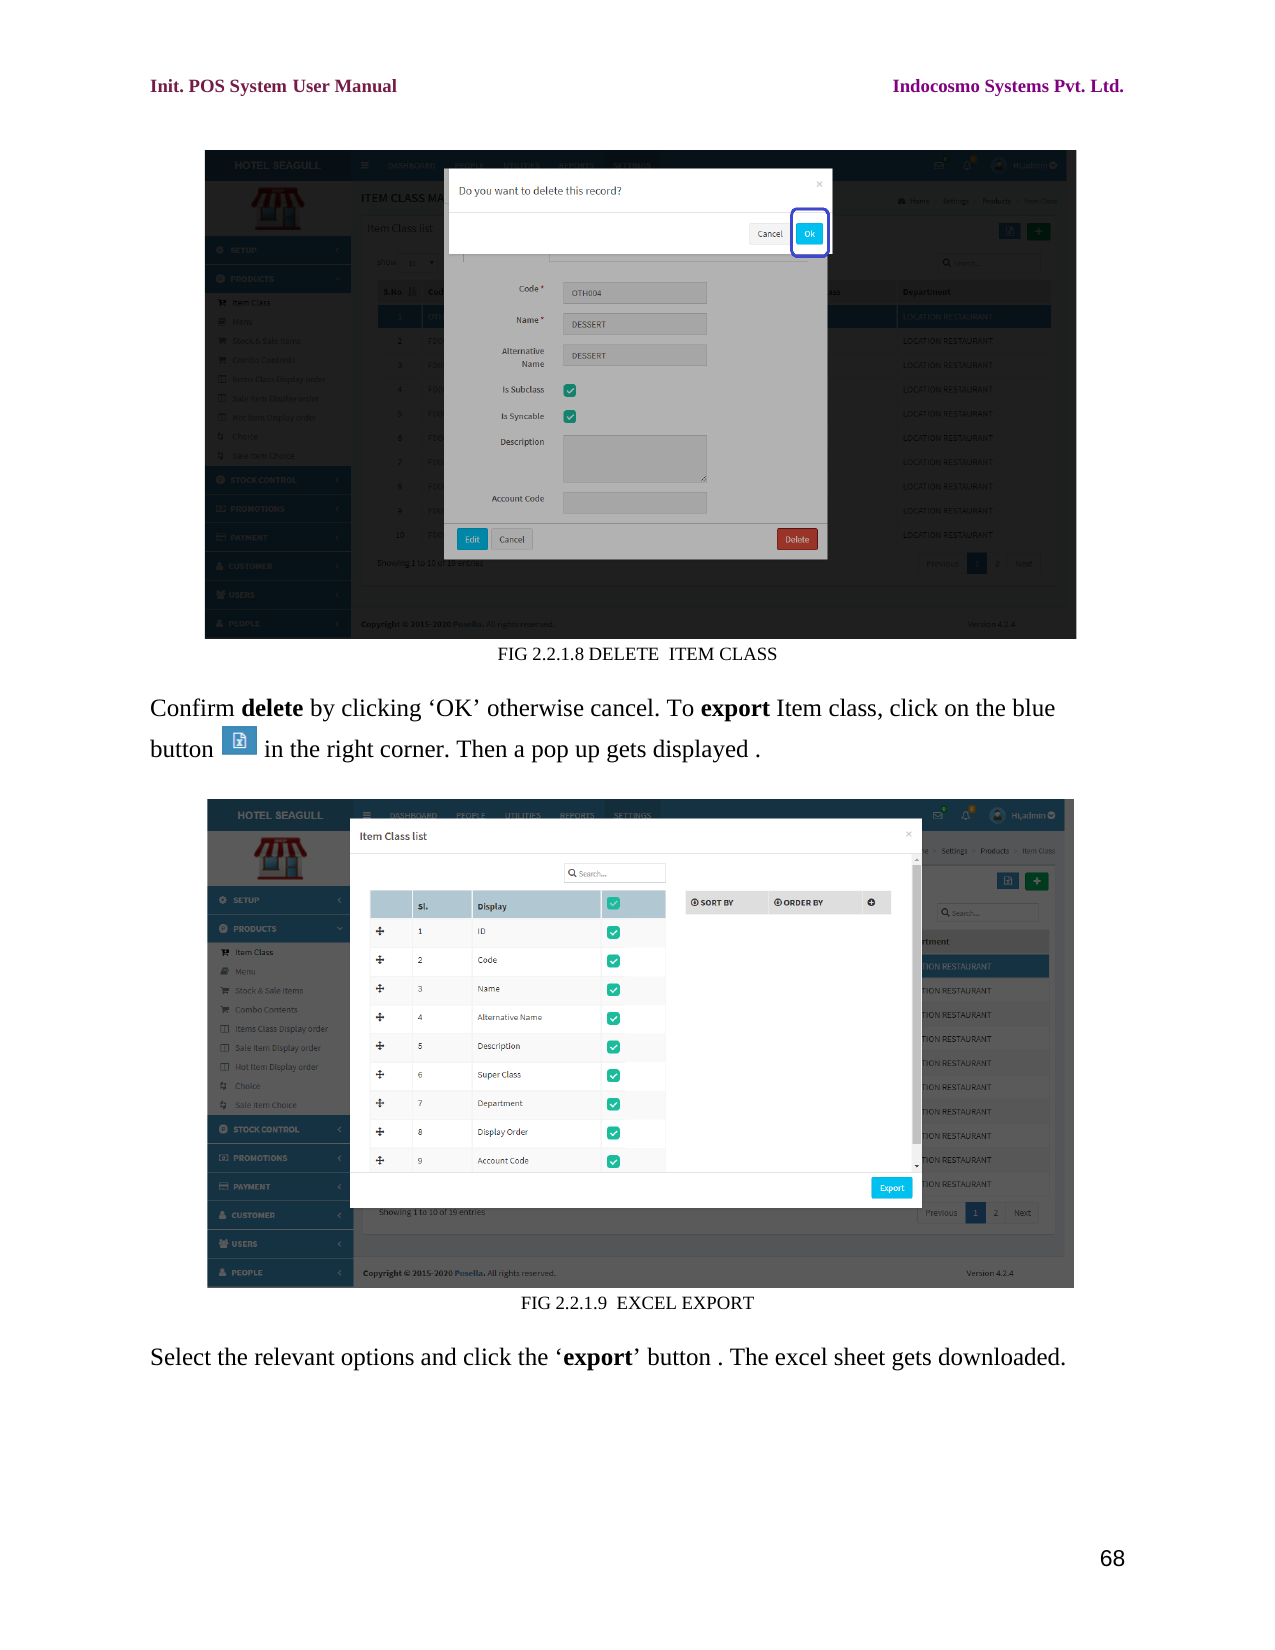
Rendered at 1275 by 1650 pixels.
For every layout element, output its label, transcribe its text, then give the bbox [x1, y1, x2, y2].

text Select the relevant options and click the ‘export’ button . The excel sheet gets downloaded. [150, 1342, 1125, 1371]
picture [207, 799, 1074, 1288]
text Confirm delete by clicking ‘OK’ otherwise cancel. To export Item class, click on the blue button in the right corner. Then a pop up gets displayed . [150, 693, 1125, 762]
picture [204, 150, 1077, 639]
text FIG 2.2.1.9 EXCEL EXPORT [150, 1292, 1125, 1314]
text FIG 2.2.1.8 DELETE ITEM CLASS [150, 643, 1125, 665]
picture [220, 725, 258, 757]
